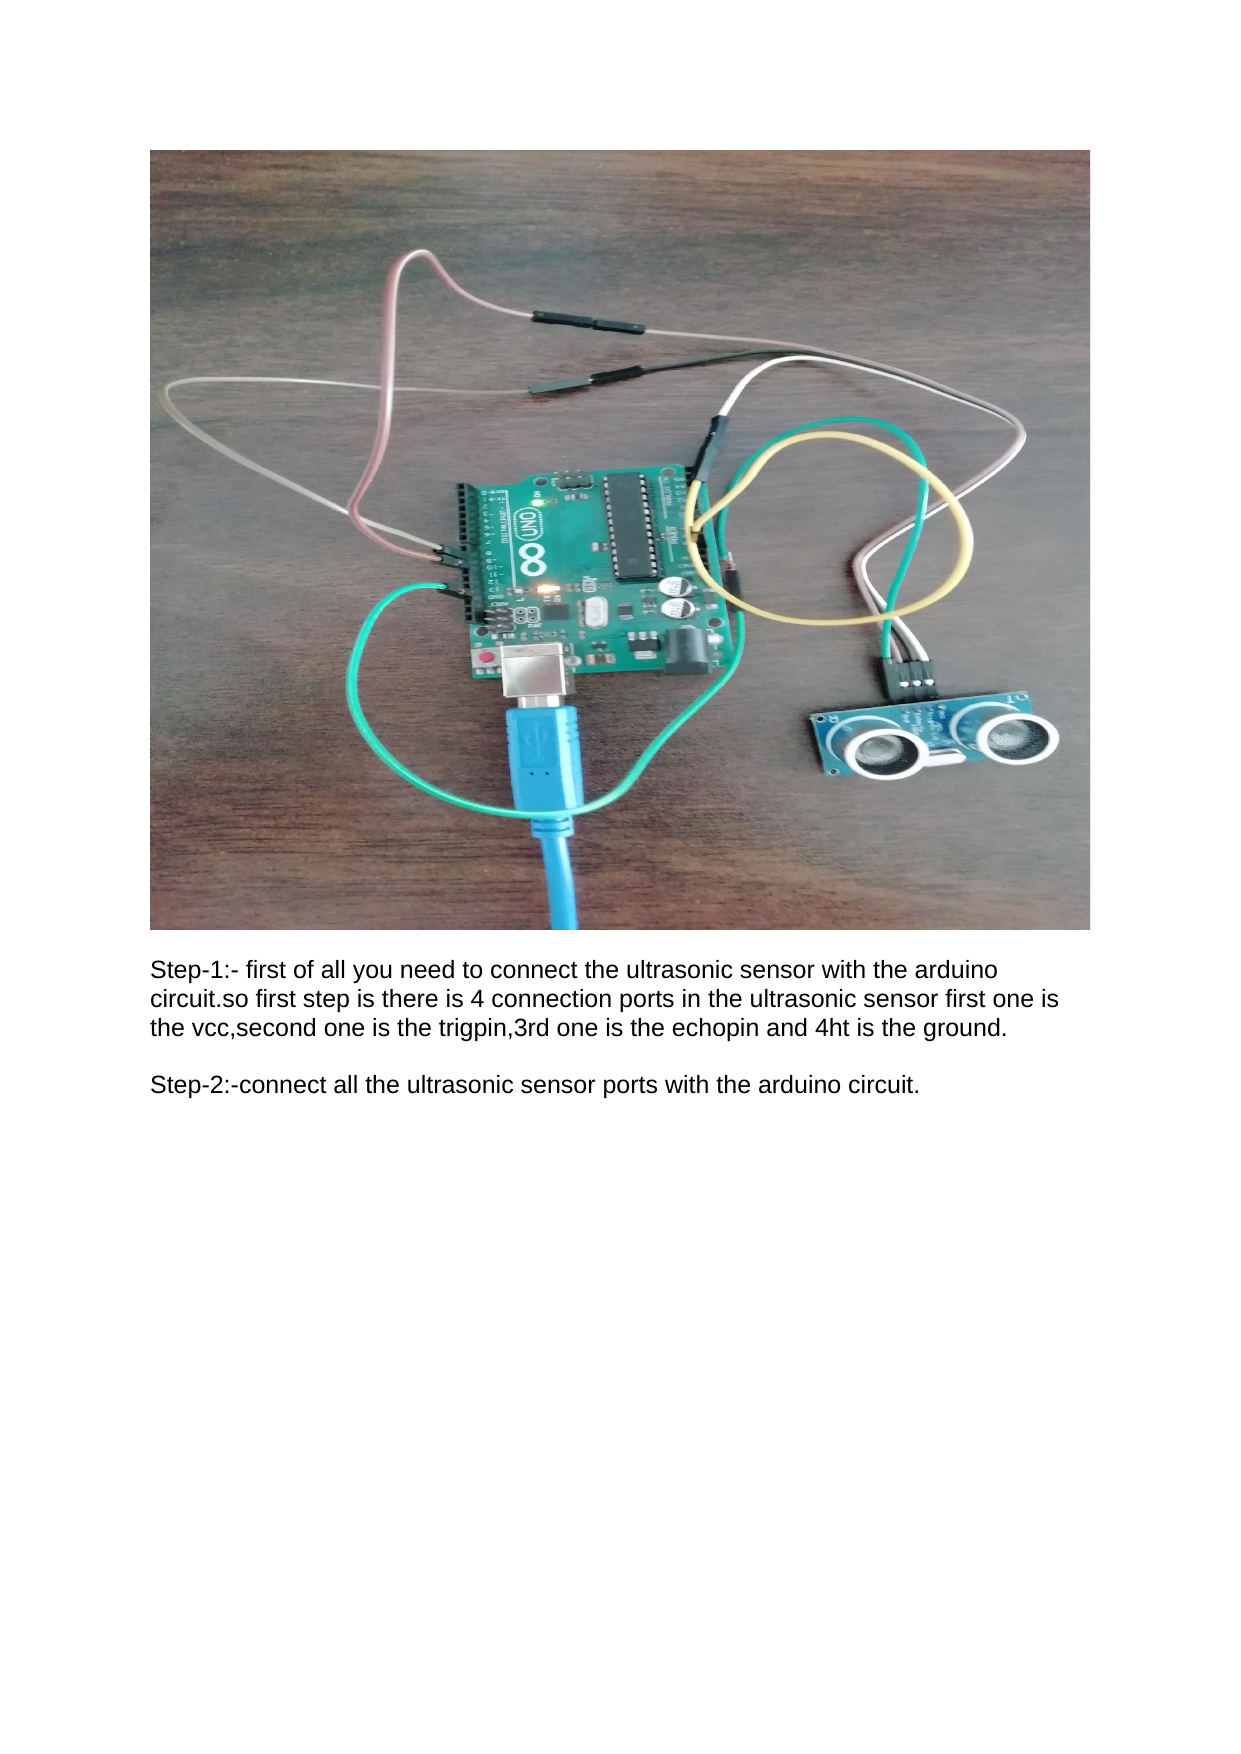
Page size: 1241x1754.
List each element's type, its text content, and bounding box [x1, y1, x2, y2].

text Step-2:-connect all the ultrasonic sensor ports with the arduino circuit. [150, 1071, 1090, 1099]
picture [150, 150, 1091, 930]
text Step-1:- first of all you need to connect the ultrasonic sensor with the arduino circuit.so first step is there is 4 connection ports in the ultrasonic sensor first one is the vcc,second one is the trigpin,3rd one is the echopin and 4ht is the ground. [150, 956, 1090, 1042]
